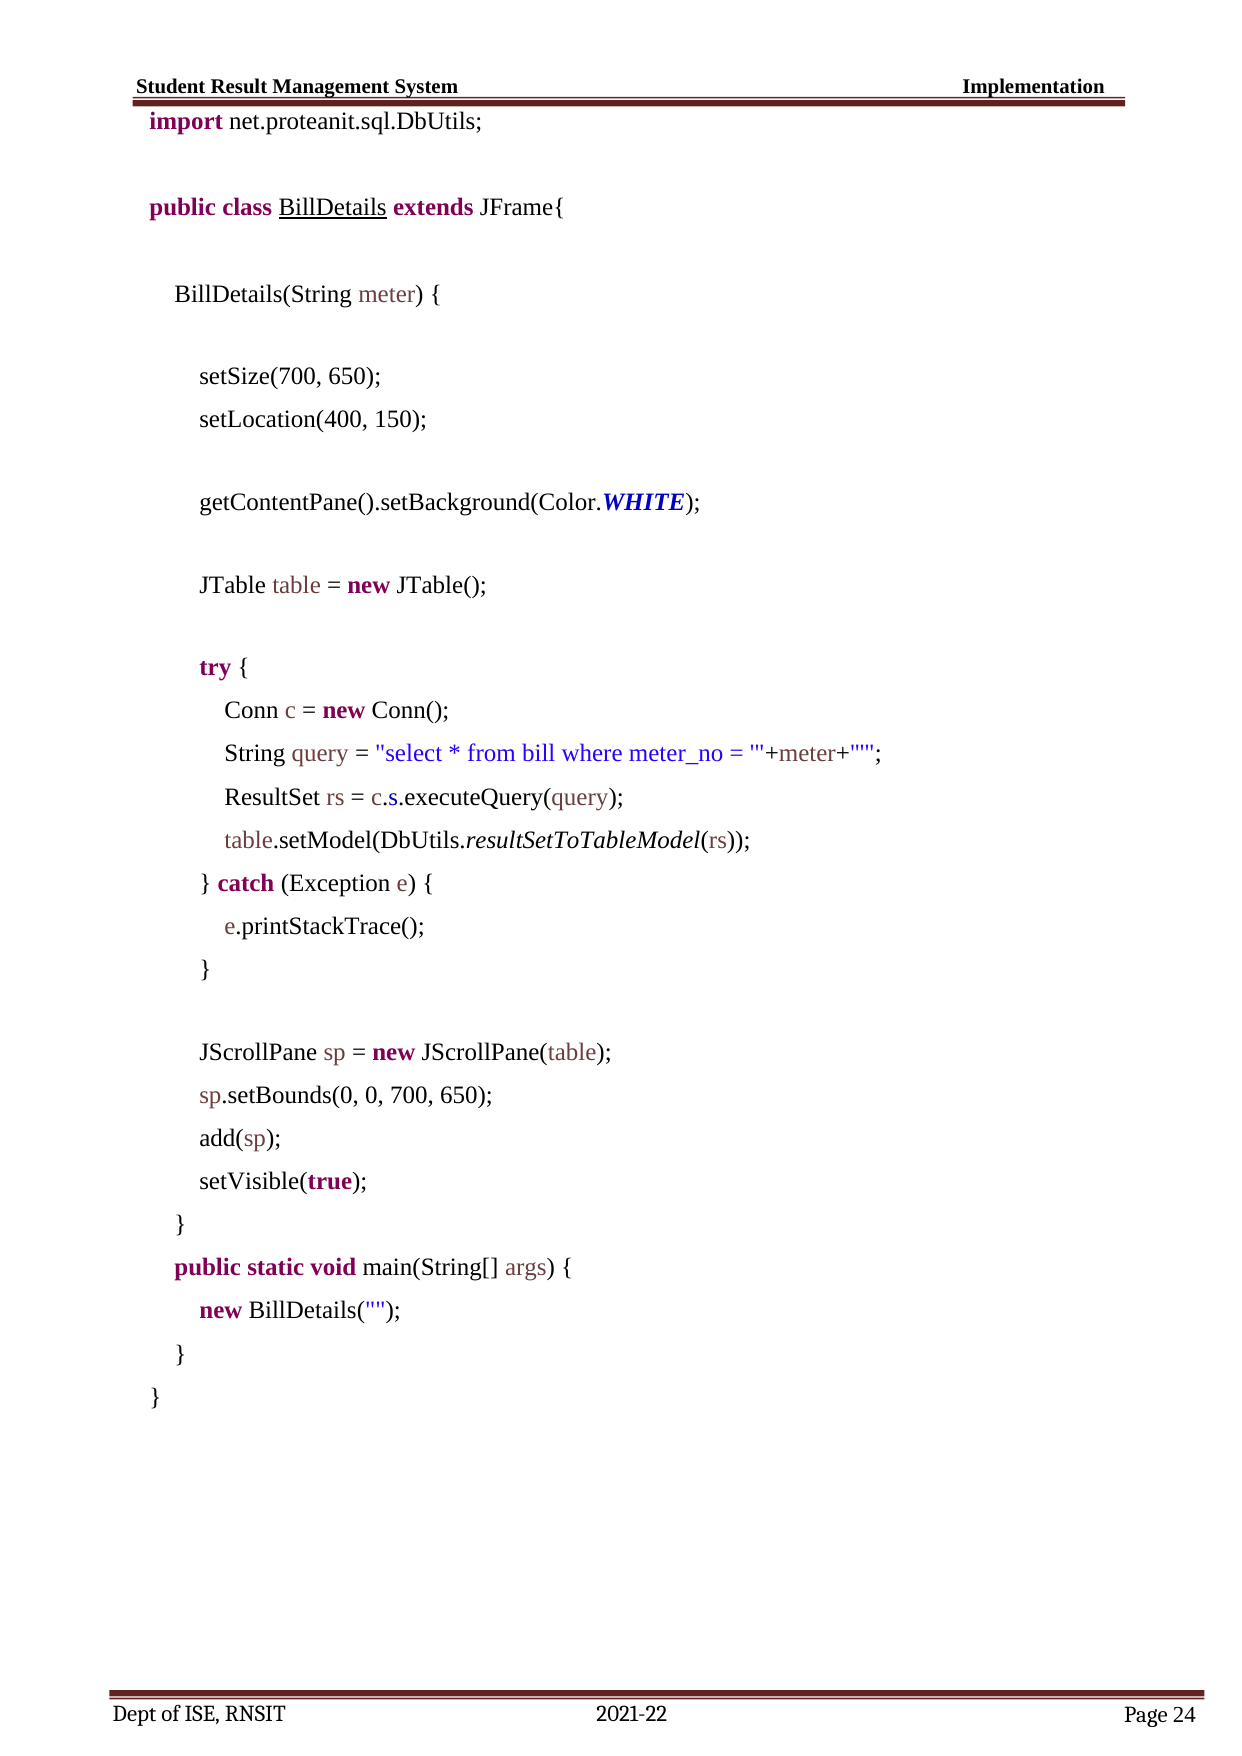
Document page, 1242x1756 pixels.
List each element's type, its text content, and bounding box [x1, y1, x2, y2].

text BillDetails(String meter) { [60, 279, 1217, 307]
text Conn c = new Conn(); [60, 695, 1217, 724]
text } catch (Exception e) { [60, 868, 1217, 897]
text import net.proteanit.sql.DbUtils; [60, 106, 1217, 135]
text new BillDetails(""); [60, 1296, 1217, 1324]
text e.printStackTrace(); [60, 911, 1217, 940]
text setLocation(400, 150); [60, 404, 1217, 433]
text setVisible(true); [60, 1166, 1217, 1195]
text getContentPane().setBackground(Color.WHITE); [60, 487, 1217, 516]
text public class BillDetails extends JFrame{ [60, 192, 1217, 221]
text public static void main(String[] args) { [60, 1252, 1217, 1281]
text String query = "select * from bill where meter_no = '"+meter+"'"; [60, 738, 1217, 767]
text table.setModel(DbUtils.resultSetToTableModel(rs)); [60, 825, 1217, 853]
text } [60, 1382, 1217, 1411]
text try { [60, 652, 1217, 681]
text ResultSet rs = c.s.executeQuery(query); [60, 782, 1217, 810]
text } [60, 1209, 1217, 1238]
text } [60, 954, 1217, 983]
text add(sp); [60, 1123, 1217, 1152]
text sp.setBounds(0, 0, 700, 650); [60, 1080, 1217, 1109]
text JTable table = new JTable(); [60, 570, 1217, 598]
text } [60, 1339, 1217, 1367]
text setSize(700, 650); [60, 361, 1217, 390]
text JScrollPane sp = new JScrollPane(table); [60, 1037, 1217, 1066]
